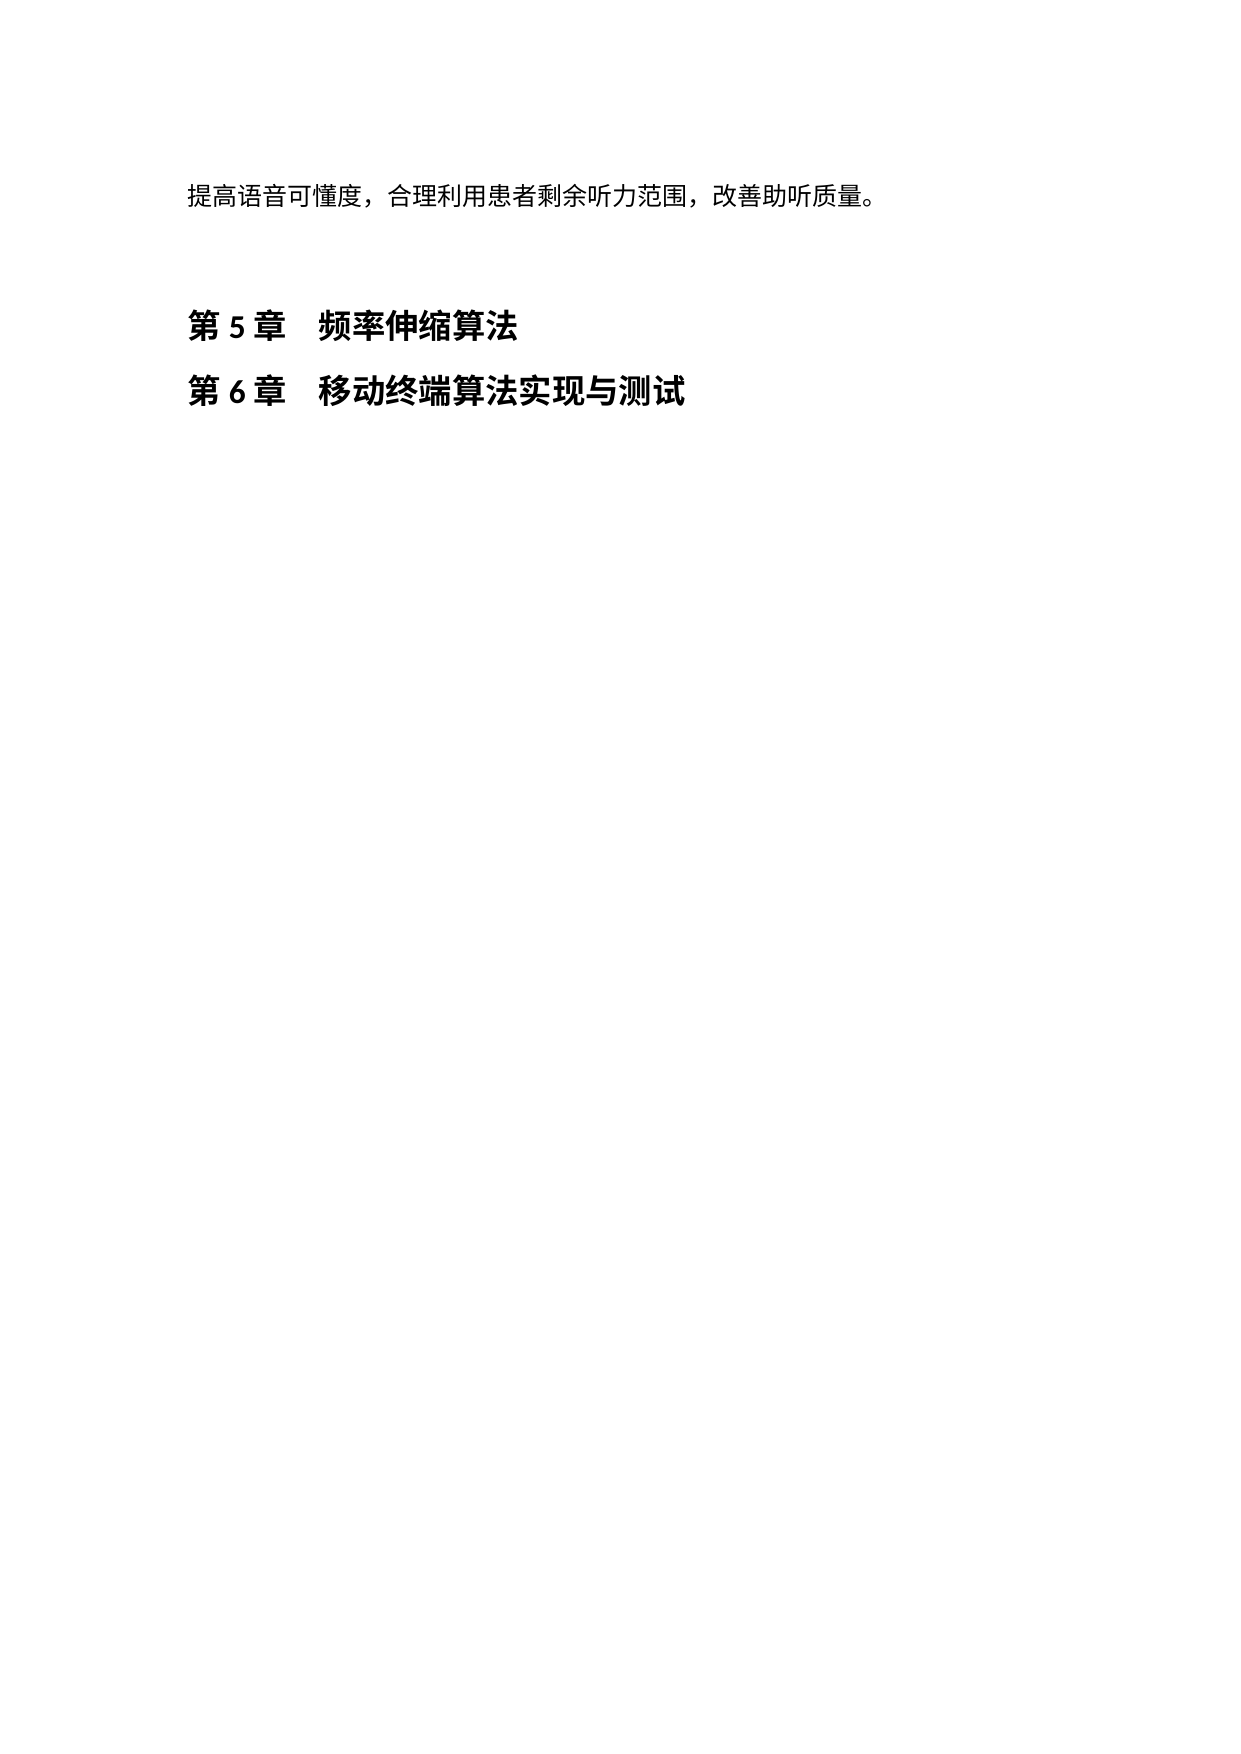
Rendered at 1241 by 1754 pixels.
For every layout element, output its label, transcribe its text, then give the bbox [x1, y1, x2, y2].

list 频率伸缩算法 [187, 292, 1053, 357]
list 移动终端算法实现与测试 [187, 357, 1053, 422]
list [187, 162, 1053, 227]
